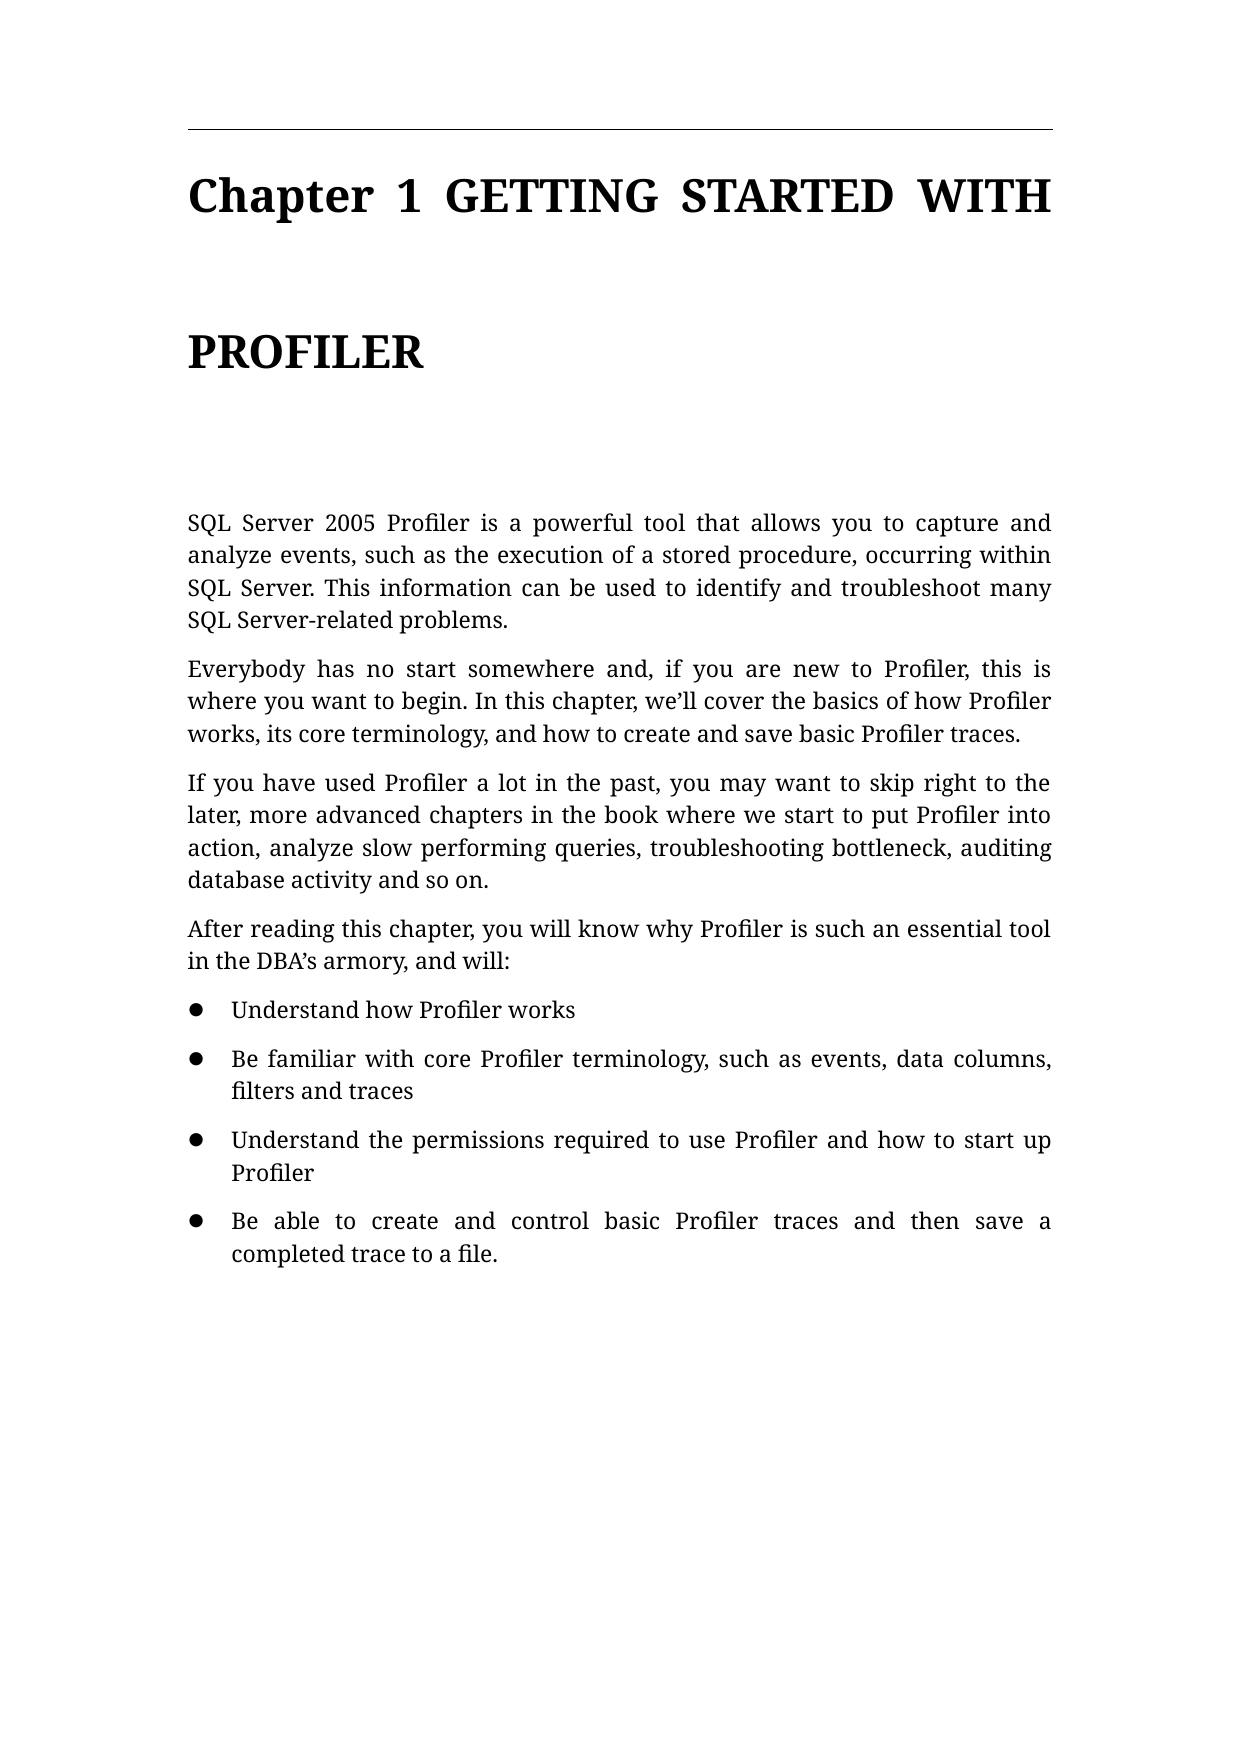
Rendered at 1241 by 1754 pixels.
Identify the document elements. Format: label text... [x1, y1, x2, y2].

text If you have used Profiler a lot in the past, you may want to skip right to the later, more advanced chapters in the book where we start to put Profiler into action, analyze slow performing queries, troubleshooting bottleneck, auditing database activity and so on. [187, 766, 1053, 896]
list Be familiar with core Profiler terminology, such as events, data columns, filters and traces [187, 1042, 1053, 1107]
list Be able to create and control basic Profiler traces and then save a completed trace to a file. [187, 1204, 1053, 1269]
list Understand the permissions required to use Profiler and how to start up Profiler [187, 1123, 1053, 1188]
list Understand how Profiler works [187, 993, 1053, 1026]
text Everybody has no start somewhere and, if you are new to Profiler, this is where you want to begin. In this chapter, we’ll cover the basics of how Profiler works, its core terminology, and how to create and save basic Profiler traces. [187, 652, 1053, 749]
subtitle Chapter 1 GETTING STARTED WITH PROFILER [187, 162, 1053, 383]
text After reading this chapter, you will know why Profiler is such an essential tool in the DBA’s armory, and will: [187, 912, 1053, 977]
text SQL Server 2005 Profiler is a powerful tool that allows you to capture and analyze events, such as the execution of a stored procedure, occurring within SQL Server. This information can be used to identify and troubleshoot many SQL Server-related problems. [187, 506, 1053, 636]
